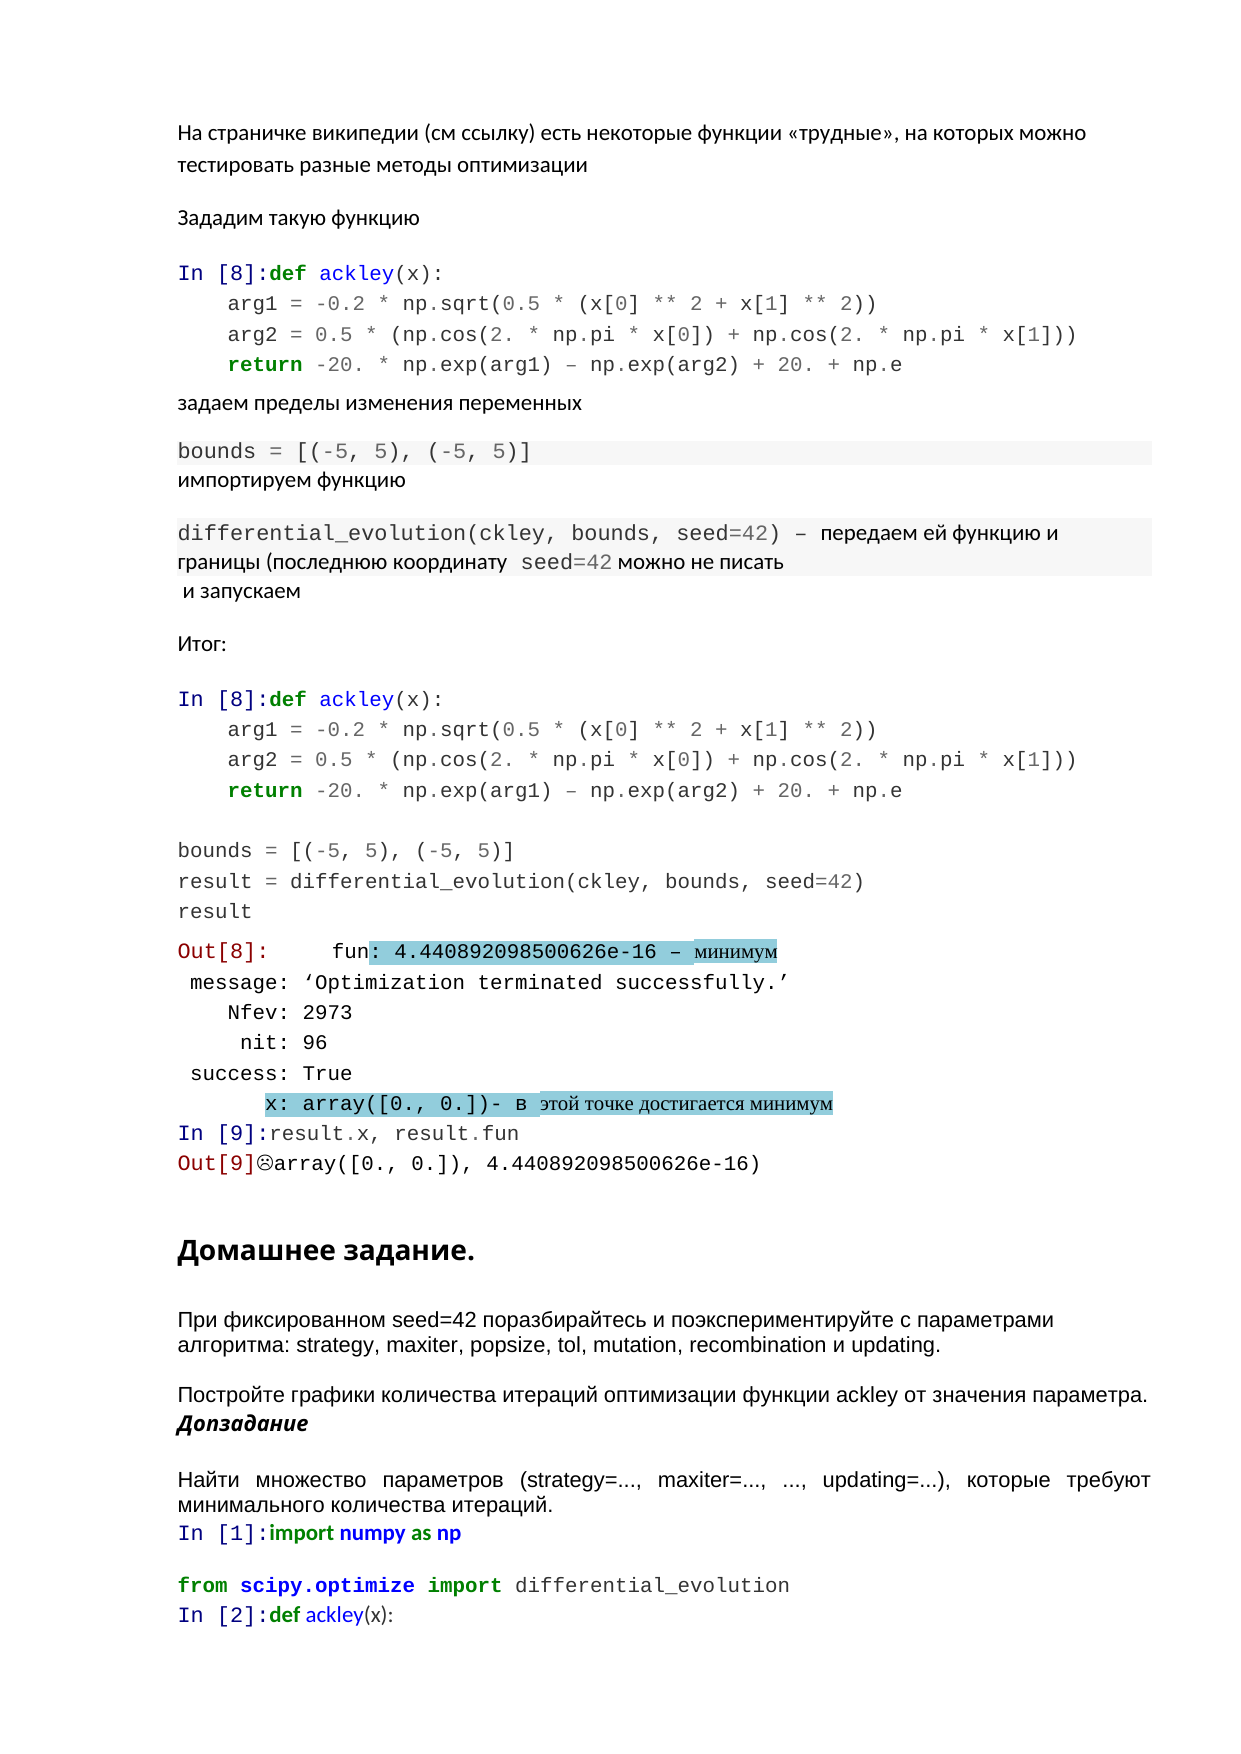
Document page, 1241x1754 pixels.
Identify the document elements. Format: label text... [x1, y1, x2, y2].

text Итог: [177, 629, 1152, 657]
text result = differential_evolution(ckley, bounds, seed=42) [177, 864, 1152, 894]
text Out[8]: fun: 4.440892098500626e-16 – минимум [177, 935, 1152, 965]
text differential_evolution(ckley, bounds, seed=42) – передаем ей функцию и границы (последнюю координату seed=42 можно не писать [177, 518, 1152, 576]
text arg2 = 0.5 * (np.cos(2. * np.pi * x[0]) + np.cos(2. * np.pi * x[1])) [177, 317, 1152, 347]
text Out[9]array([0., 0.]), 4.440892098500626e-16) [177, 1147, 1152, 1177]
text Nfev: 2973 [177, 995, 1152, 1026]
text bounds = [(-5, 5), (-5, 5)] [177, 834, 1152, 864]
text и запускаем [177, 576, 1152, 604]
text result [177, 894, 1152, 925]
text In [8]:def ackley(x): [177, 256, 1152, 287]
text nit: 96 [177, 1026, 1152, 1056]
subtitle Домашнее задание. [177, 1230, 1152, 1268]
text x: array([0., 0.])- в этой точке достигается минимум [177, 1086, 1152, 1117]
text success: True [177, 1056, 1152, 1086]
text In [9]:result.x, result.fun [177, 1117, 1152, 1147]
text На страничке википедии (см ссылку) есть некоторые функции «трудные», на которых можно тестировать разные методы оптимизации [177, 118, 1152, 178]
text задаем пределы изменения переменных [177, 388, 1152, 416]
text Зададим такую функцию [177, 203, 1152, 231]
text In [1]:import numpy as np [177, 1517, 1152, 1547]
text message: ‘Optimization terminated successfully.’ [177, 965, 1152, 995]
text return -20. * np.exp(arg1) – np.exp(arg2) + 20. + np.e [177, 347, 1152, 378]
text arg2 = 0.5 * (np.cos(2. * np.pi * x[0]) + np.cos(2. * np.pi * x[1])) [177, 743, 1152, 773]
text импортируем функцию [177, 465, 1152, 493]
text In [2]:def ackley(x): [177, 1598, 1152, 1629]
text In [8]:def ackley(x): [177, 682, 1152, 712]
text arg1 = -0.2 * np.sqrt(0.5 * (x[0] ** 2 + x[1] ** 2)) [177, 287, 1152, 317]
subtitle При фиксированном seed=42 поразбирайтесь и поэкспериментируйте с параметрами алгоритма: strategy, maxiter, popsize, tol, mutation, recombination и updating. [177, 1268, 1152, 1357]
text return -20. * np.exp(arg1) – np.exp(arg2) + 20. + np.e [177, 773, 1152, 803]
text from scipy.optimize import differential_evolution [177, 1568, 1152, 1598]
text bounds = [(-5, 5), (-5, 5)] [177, 441, 1152, 465]
text Найти множество параметров (strategy=..., maxiter=..., ..., updating=...), которые требуют минимального количества итераций. [177, 1467, 1152, 1517]
text arg1 = -0.2 * np.sqrt(0.5 * (x[0] ** 2 + x[1] ** 2)) [177, 712, 1152, 743]
text Постройте графики количества итераций оптимизации функции ackley от значения параметра. [177, 1382, 1152, 1407]
subtitle Допзадание [177, 1407, 1152, 1437]
